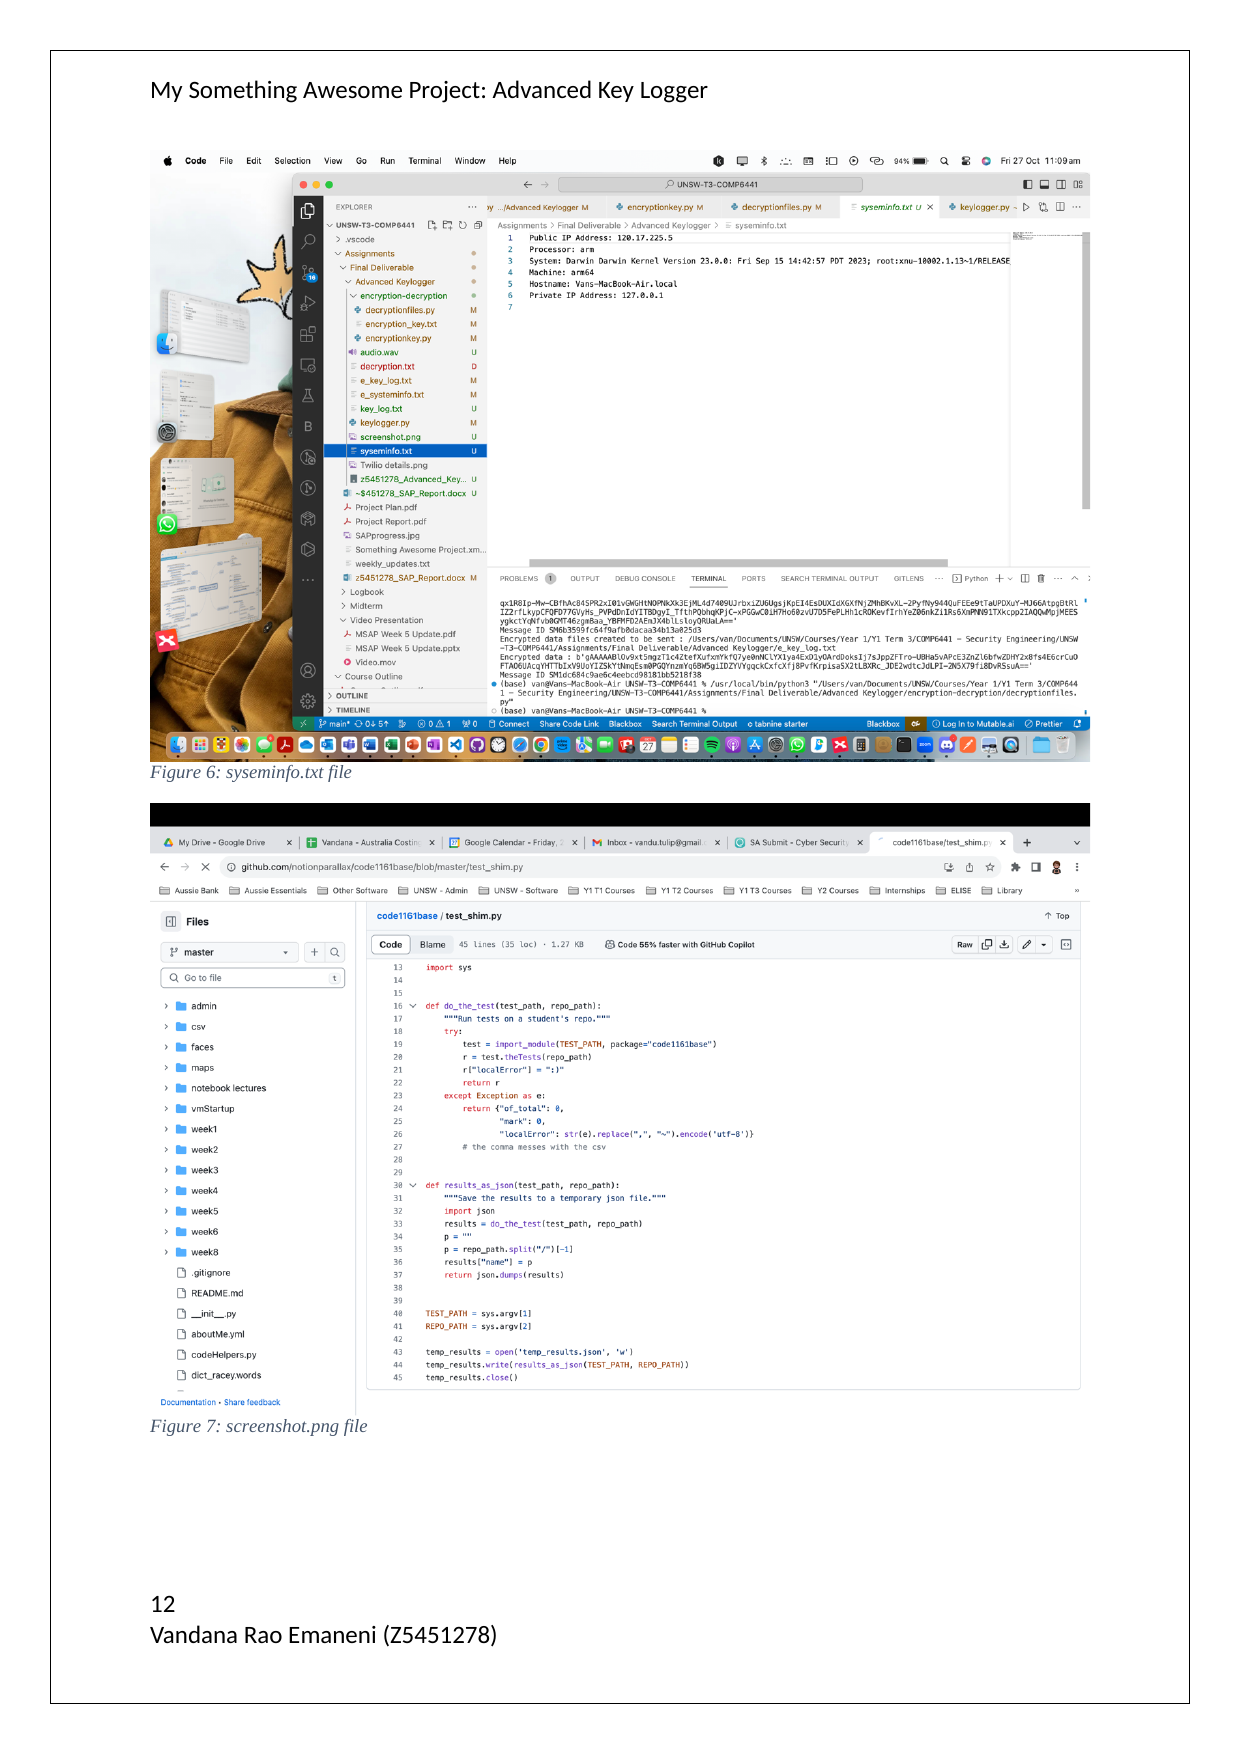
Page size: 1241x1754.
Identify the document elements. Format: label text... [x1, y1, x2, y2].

picture [150, 150, 1091, 762]
text Figure 7: screenshot.png file [150, 1416, 1090, 1437]
picture [150, 803, 1091, 1416]
text Figure 6: syseminfo.txt file [150, 762, 1090, 783]
